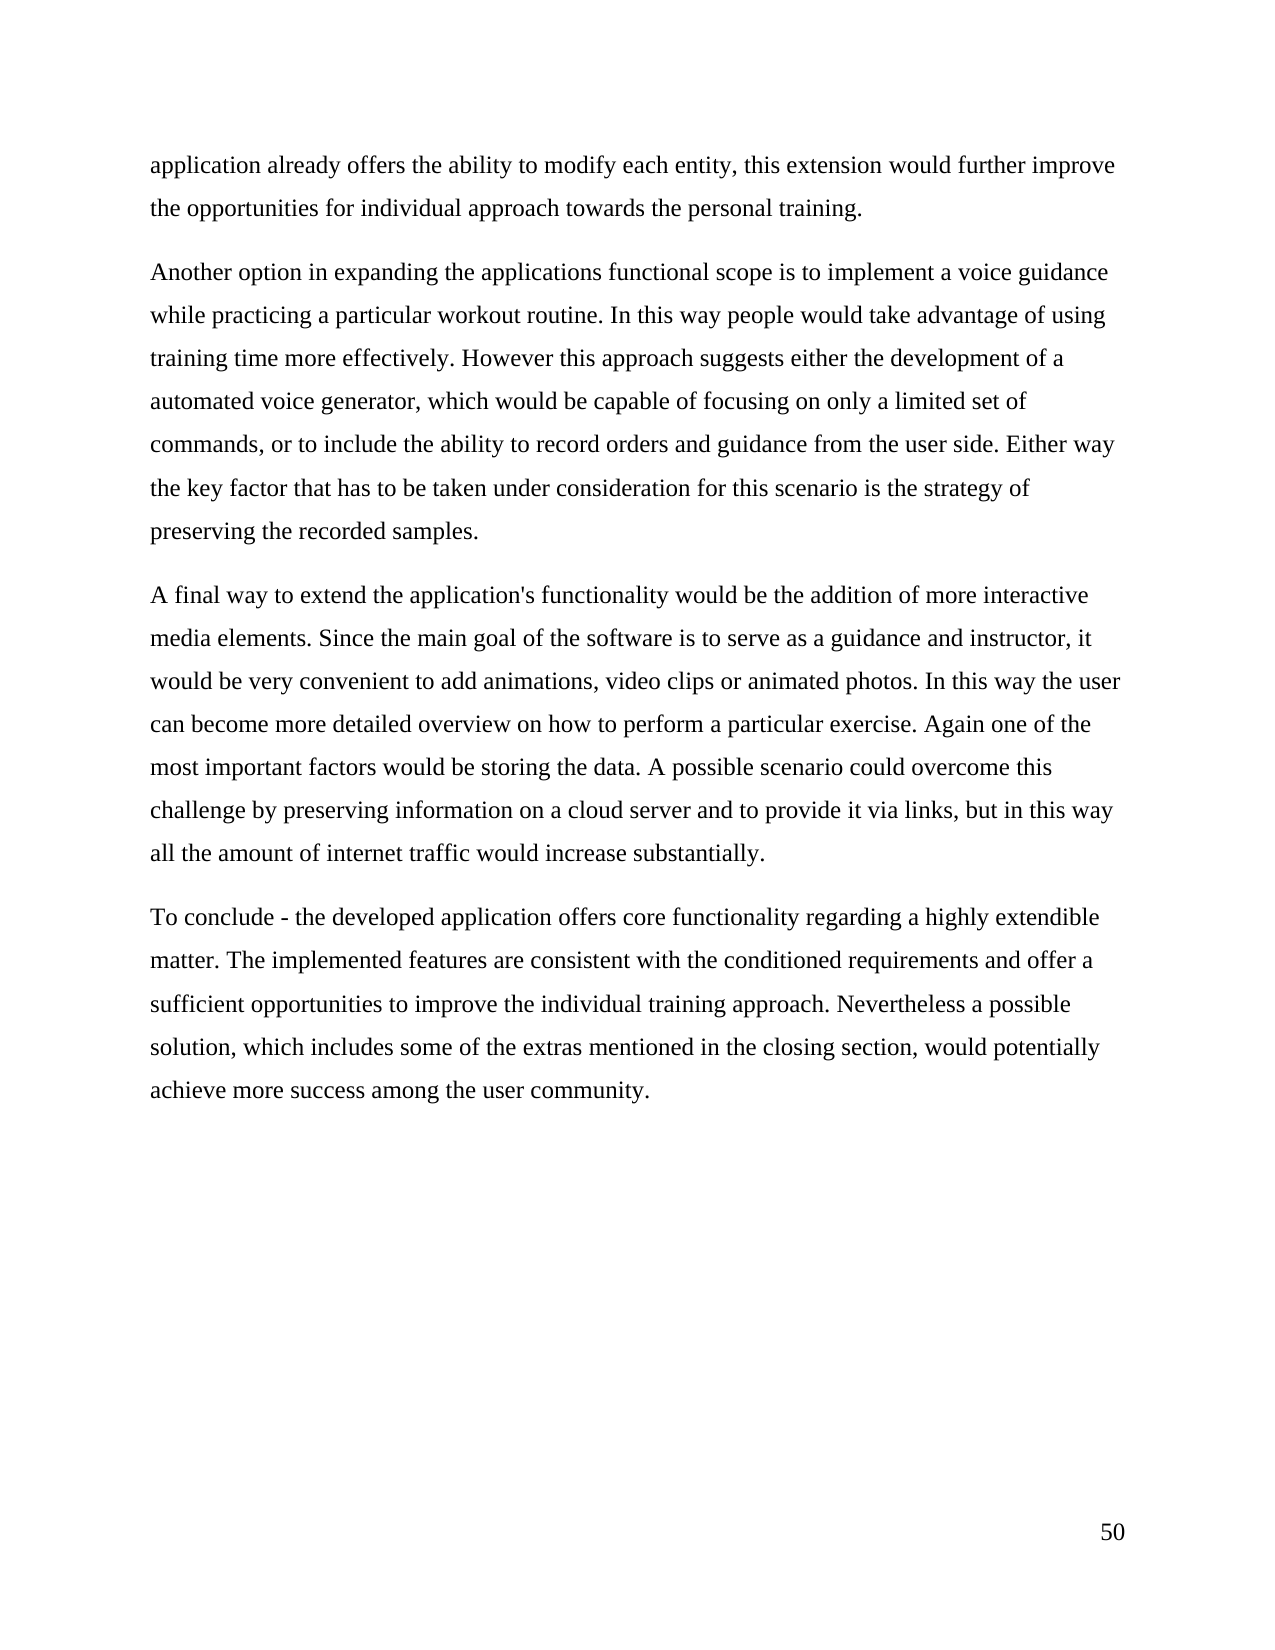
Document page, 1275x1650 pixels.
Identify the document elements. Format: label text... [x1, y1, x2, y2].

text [150, 150, 1125, 222]
text A final way to extend the application's functionality would be the addition of more interactive media elements. Since the main goal of the software is to serve as a guidance and instructor, it would be very convenient to add animations, video clips or animated photos. In this way the user can become more detailed overview on how to perform a particular exercise. Again one of the most important factors would be storing the data. A possible scenario could overcome this challenge by preserving information on a cloud server and to provide it via links, but in this way all the amount of internet traffic would increase substantially. [150, 580, 1125, 867]
text Another option in expanding the applications functional scope is to implement a voice guidance while practicing a particular workout routine. In this way people would take advantage of using training time more effectively. However this approach suggests either the development of a automated voice generator, which would be capable of focusing on only a limited set of commands, or to include the ability to record orders and guidance from the user side. Either way the key factor that has to be taken under consideration for this scenario is the strategy of preserving the recorded samples. [150, 257, 1125, 544]
text To conclude - the developed application offers core functionality regarding a highly extendible matter. The implemented features are consistent with the conditioned requirements and offer a sufficient opportunities to improve the individual training approach. Nevertheless a possible solution, which includes some of the extras mentioned in the closing section, would potentially achieve more success among the user community. [150, 902, 1125, 1104]
